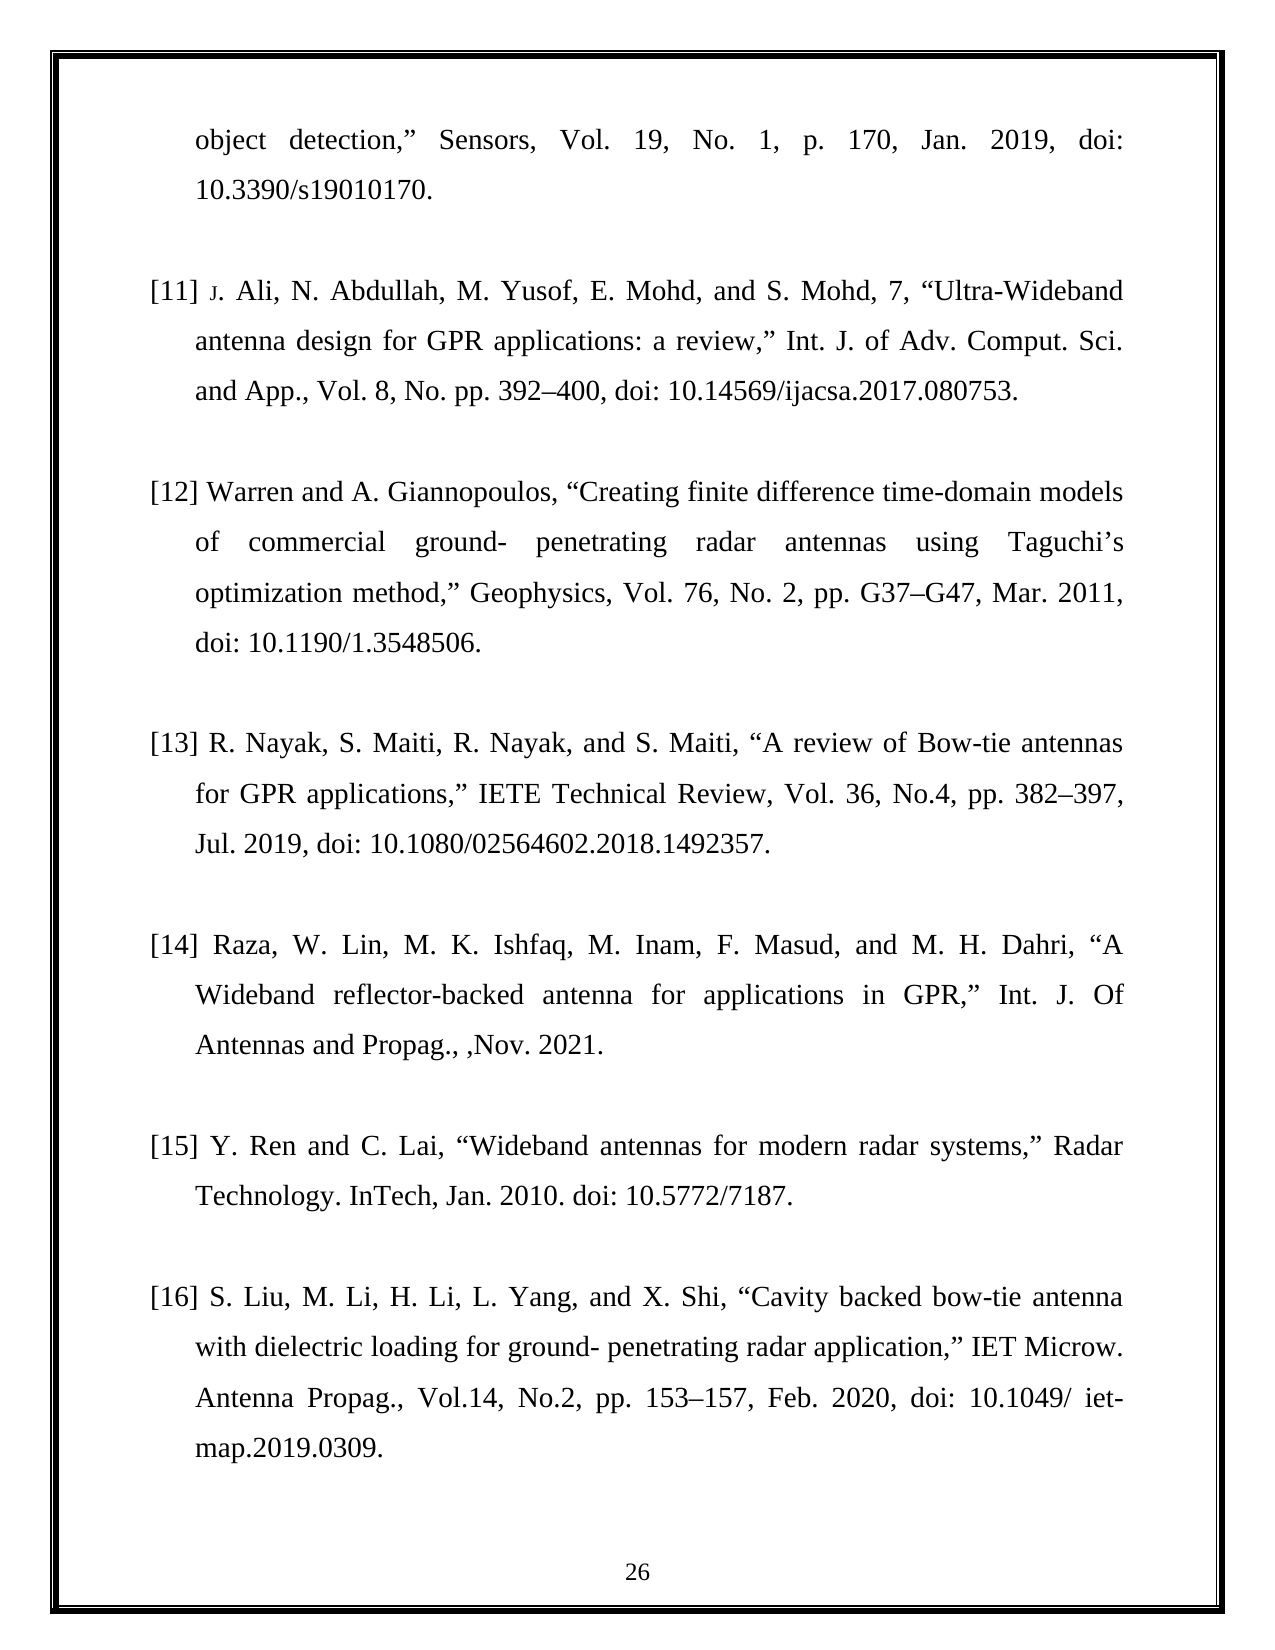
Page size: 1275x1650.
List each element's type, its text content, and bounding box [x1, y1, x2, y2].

text [16] S. Liu, M. Li, H. Li, L. Yang, and X. Shi, “Cavity backed bow-tie antenna with dielectric loading for ground- penetrating radar application,” IET Microw. Antenna Propag., Vol.14, No.2, pp. 153–157, Feb. 2020, doi: 10.1049/ iet-map.2019.0309. [150, 1279, 1125, 1463]
text [11] J. Ali, N. Abdullah, M. Yusof, E. Mohd, and S. Mohd, 7, “Ultra-Wideband antenna design for GPR applications: a review,” Int. J. of Adv. Comput. Sci. and App., Vol. 8, No. pp. 392–400, doi: 10.14569/ijacsa.2017.080753. [150, 273, 1125, 407]
text [14] Raza, W. Lin, M. K. Ishfaq, M. Inam, F. Masud, and M. H. Dahri, “A Wideband reflector-backed antenna for applications in GPR,” Int. J. Of Antennas and Propag., ,Nov. 2021. [150, 927, 1125, 1061]
text [15] Y. Ren and C. Lai, “Wideband antennas for modern radar systems,” Radar Technology. InTech, Jan. 2010. doi: 10.5772/7187. [150, 1128, 1125, 1212]
text [12] Warren and A. Giannopoulos, “Creating finite difference time-domain models of commercial ground- penetrating radar antennas using Taguchi’s optimization method,” Geophysics, Vol. 76, No. 2, pp. G37–G47, Mar. 2011, doi: 10.1190/1.3548506. [150, 474, 1125, 658]
text [13] R. Nayak, S. Maiti, R. Nayak, and S. Maiti, “A review of Bow-tie antennas for GPR applications,” IETE Technical Review, Vol. 36, No.4, pp. 382–397, Jul. 2019, doi: 10.1080/02564602.2018.1492357. [150, 726, 1125, 860]
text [150, 122, 1125, 206]
